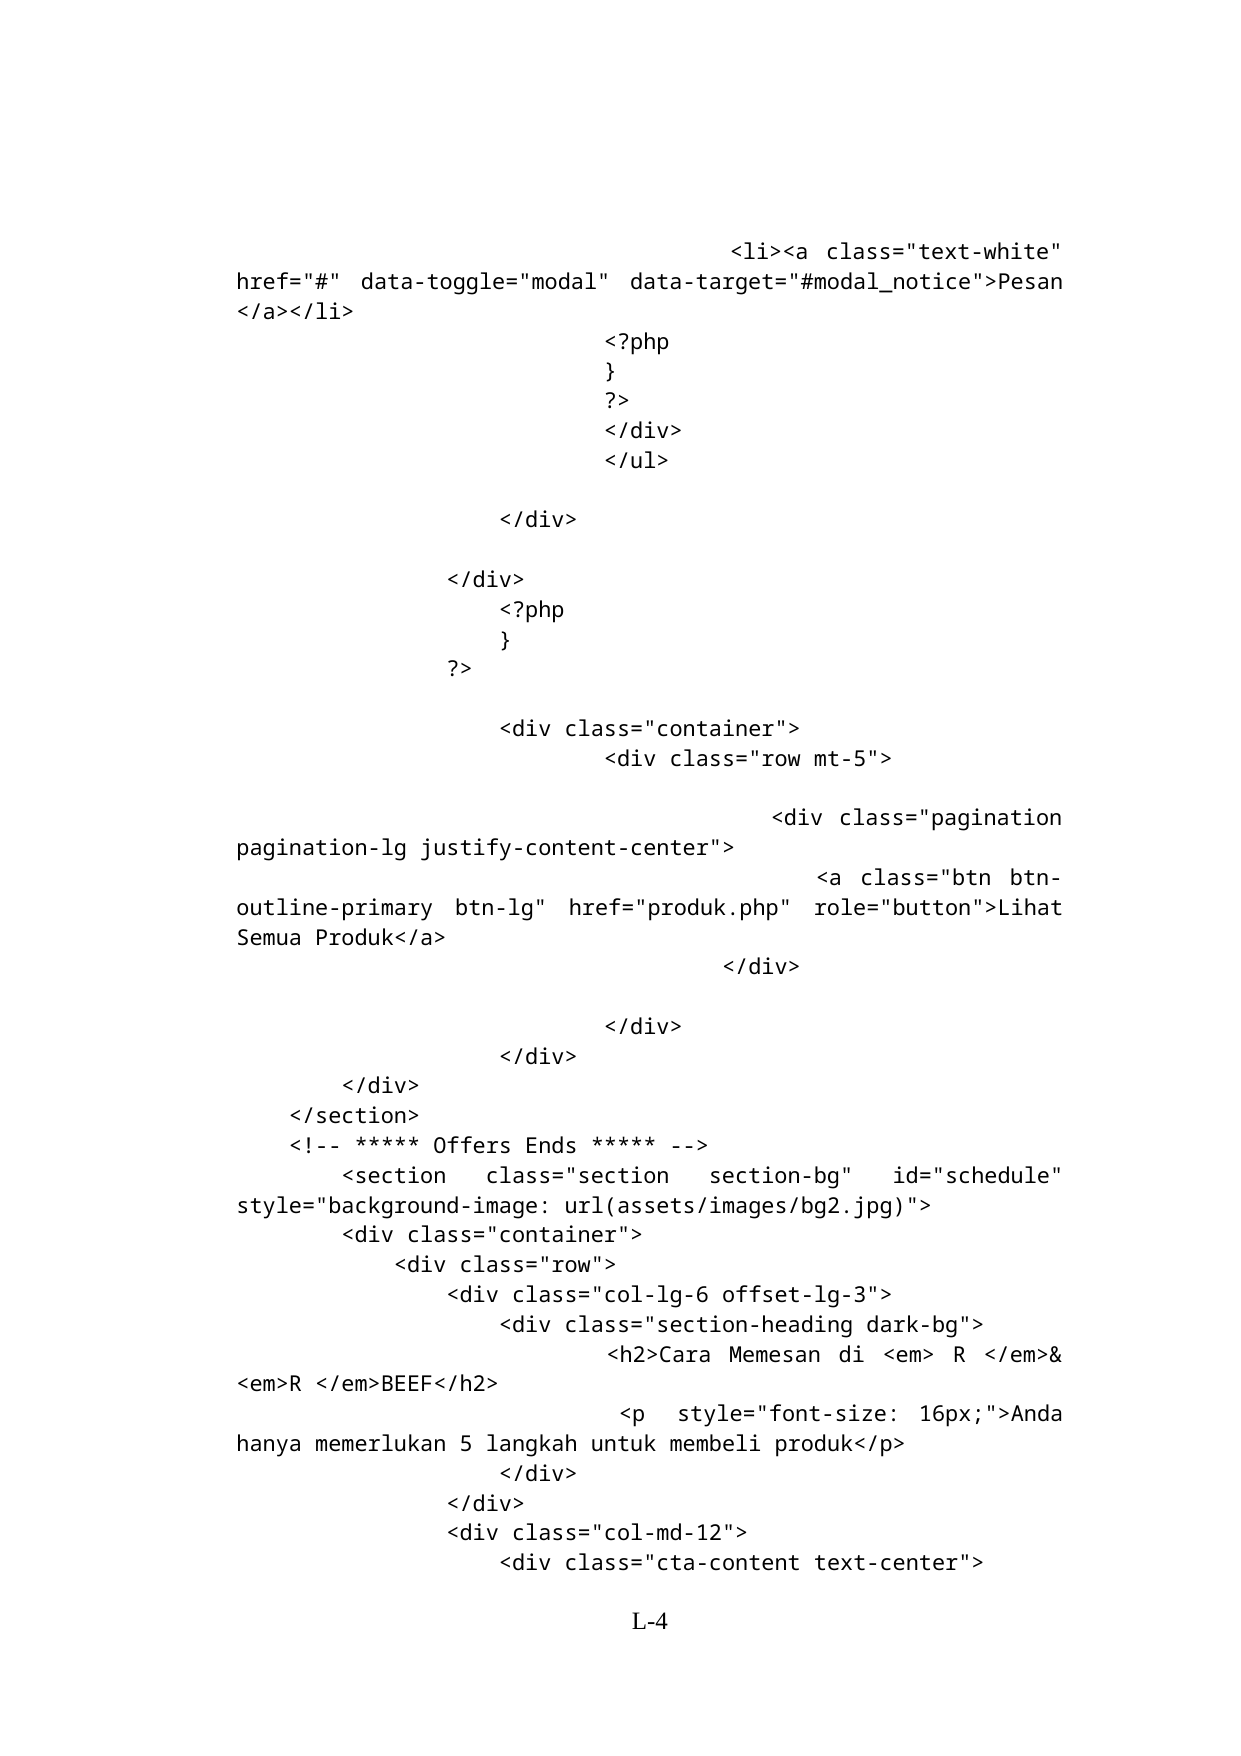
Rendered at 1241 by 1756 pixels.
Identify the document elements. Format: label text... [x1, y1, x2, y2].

text <div class="container"> [236, 1219, 1063, 1249]
text <div class="section-heading dark-bg"> [236, 1309, 1063, 1338]
text <h2>Cara Memesan di <em> R </em>& <em>R </em>BEEF</h2> [236, 1338, 1063, 1398]
text <div class="container"> [236, 713, 1063, 743]
text } [236, 623, 1063, 653]
text <?php [236, 326, 1063, 355]
text <li><a class="text-white" href="#" data-toggle="modal" data-target="#modal_notice">Pesan </a></li> [236, 236, 1063, 326]
text </div> [236, 1011, 1063, 1041]
text <div class="row"> [236, 1249, 1063, 1279]
text ?> [236, 653, 1063, 683]
text </section> [236, 1100, 1063, 1130]
text <!-- ***** Offers Ends ***** --> [236, 1130, 1063, 1160]
text </div> [236, 1041, 1063, 1070]
text ?> [236, 385, 1063, 415]
text <a class="btn btn-outline-primary btn-lg" href="produk.php" role="button">Lihat Semua Produk</a> [236, 862, 1063, 951]
text </div> [236, 415, 1063, 445]
text </ul> [236, 445, 1063, 474]
text <div class="col-lg-6 offset-lg-3"> [236, 1279, 1063, 1309]
text </div> [236, 504, 1063, 534]
text </div> [236, 564, 1063, 594]
text <section class="section section-bg" id="schedule" style="background-image: url(assets/images/bg2.jpg)"> [236, 1160, 1063, 1219]
text </div> [236, 1487, 1063, 1517]
text <div class="col-md-12"> [236, 1517, 1063, 1547]
text </div> [236, 1070, 1063, 1100]
text } [236, 355, 1063, 385]
text </div> [236, 951, 1063, 981]
text <div class="cta-content text-center"> [236, 1547, 1063, 1577]
text </div> [236, 1458, 1063, 1487]
text <p style="font-size: 16px;">Anda hanya memerlukan 5 langkah untuk membeli produk</p> [236, 1398, 1063, 1458]
text <div class="pagination pagination-lg justify-content-center"> [236, 802, 1063, 862]
text <?php [236, 594, 1063, 623]
text <div class="row mt-5"> [236, 743, 1063, 772]
